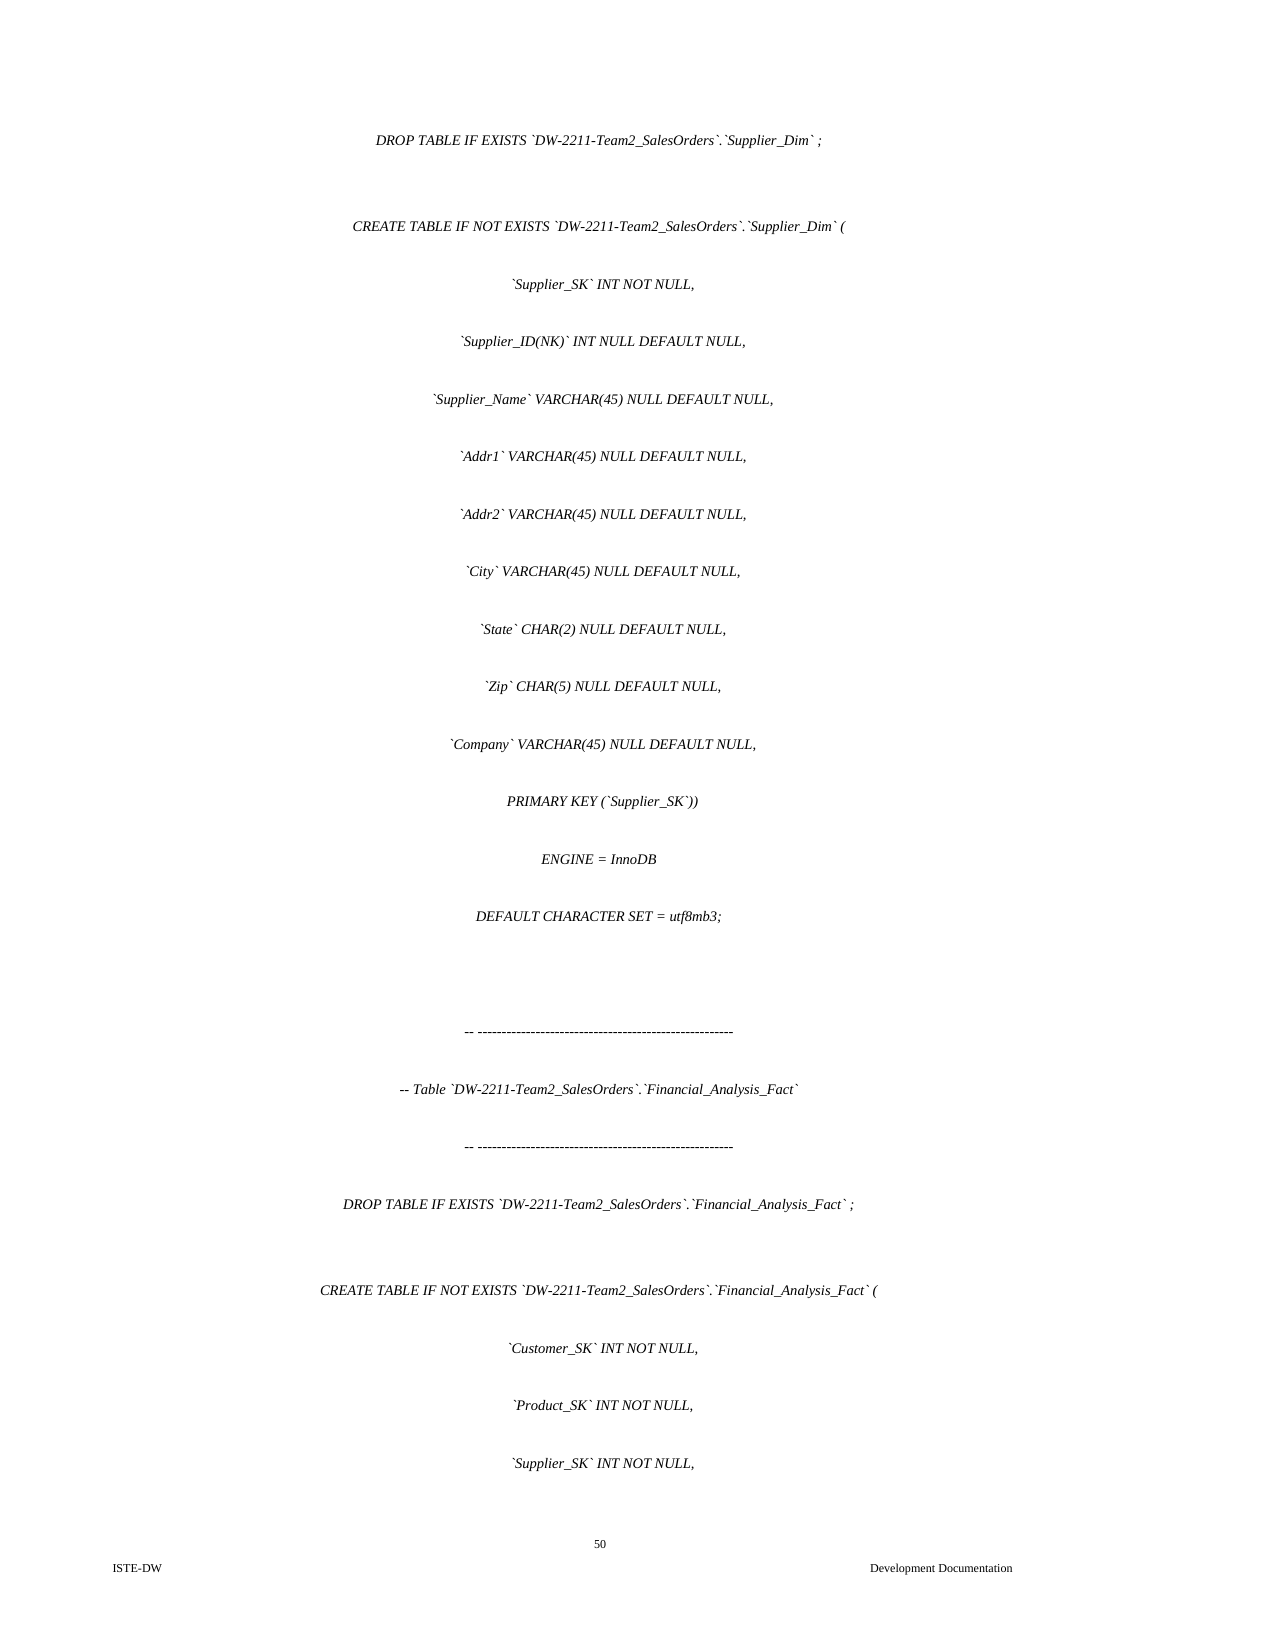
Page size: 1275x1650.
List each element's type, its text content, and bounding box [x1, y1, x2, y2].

text `State` CHAR(2) NULL DEFAULT NULL, [112, 609, 1087, 637]
text -- ----------------------------------------------------- [112, 1011, 1087, 1040]
text `Addr2` VARCHAR(45) NULL DEFAULT NULL, [112, 494, 1087, 522]
text DROP TABLE IF EXISTS `DW-2211-Team2_SalesOrders`.`Financial_Analysis_Fact` ; [112, 1184, 1087, 1212]
text `Product_SK` INT NOT NULL, [112, 1385, 1087, 1414]
text -- ----------------------------------------------------- [112, 1126, 1087, 1155]
text DROP TABLE IF EXISTS `DW-2211-Team2_SalesOrders`.`Supplier_Dim` ; [112, 120, 1087, 149]
text `Customer_SK` INT NOT NULL, [112, 1327, 1087, 1356]
text `Supplier_SK` INT NOT NULL, [112, 1442, 1087, 1471]
text ENGINE = InnoDB [112, 839, 1087, 867]
text `Supplier_Name` VARCHAR(45) NULL DEFAULT NULL, [112, 379, 1087, 407]
text -- Table `DW-2211-Team2_SalesOrders`.`Financial_Analysis_Fact` [112, 1069, 1087, 1097]
text CREATE TABLE IF NOT EXISTS `DW-2211-Team2_SalesOrders`.`Financial_Analysis_Fact` ( [112, 1270, 1087, 1299]
text `Supplier_ID(NK)` INT NULL DEFAULT NULL, [112, 321, 1087, 350]
text `City` VARCHAR(45) NULL DEFAULT NULL, [112, 551, 1087, 580]
text PRIMARY KEY (`Supplier_SK`)) [112, 781, 1087, 810]
text `Company` VARCHAR(45) NULL DEFAULT NULL, [112, 724, 1087, 752]
text CREATE TABLE IF NOT EXISTS `DW-2211-Team2_SalesOrders`.`Supplier_Dim` ( [112, 206, 1087, 235]
text `Supplier_SK` INT NOT NULL, [112, 264, 1087, 292]
text `Zip` CHAR(5) NULL DEFAULT NULL, [112, 666, 1087, 695]
text `Addr1` VARCHAR(45) NULL DEFAULT NULL, [112, 436, 1087, 465]
text DEFAULT CHARACTER SET = utf8mb3; [112, 896, 1087, 925]
